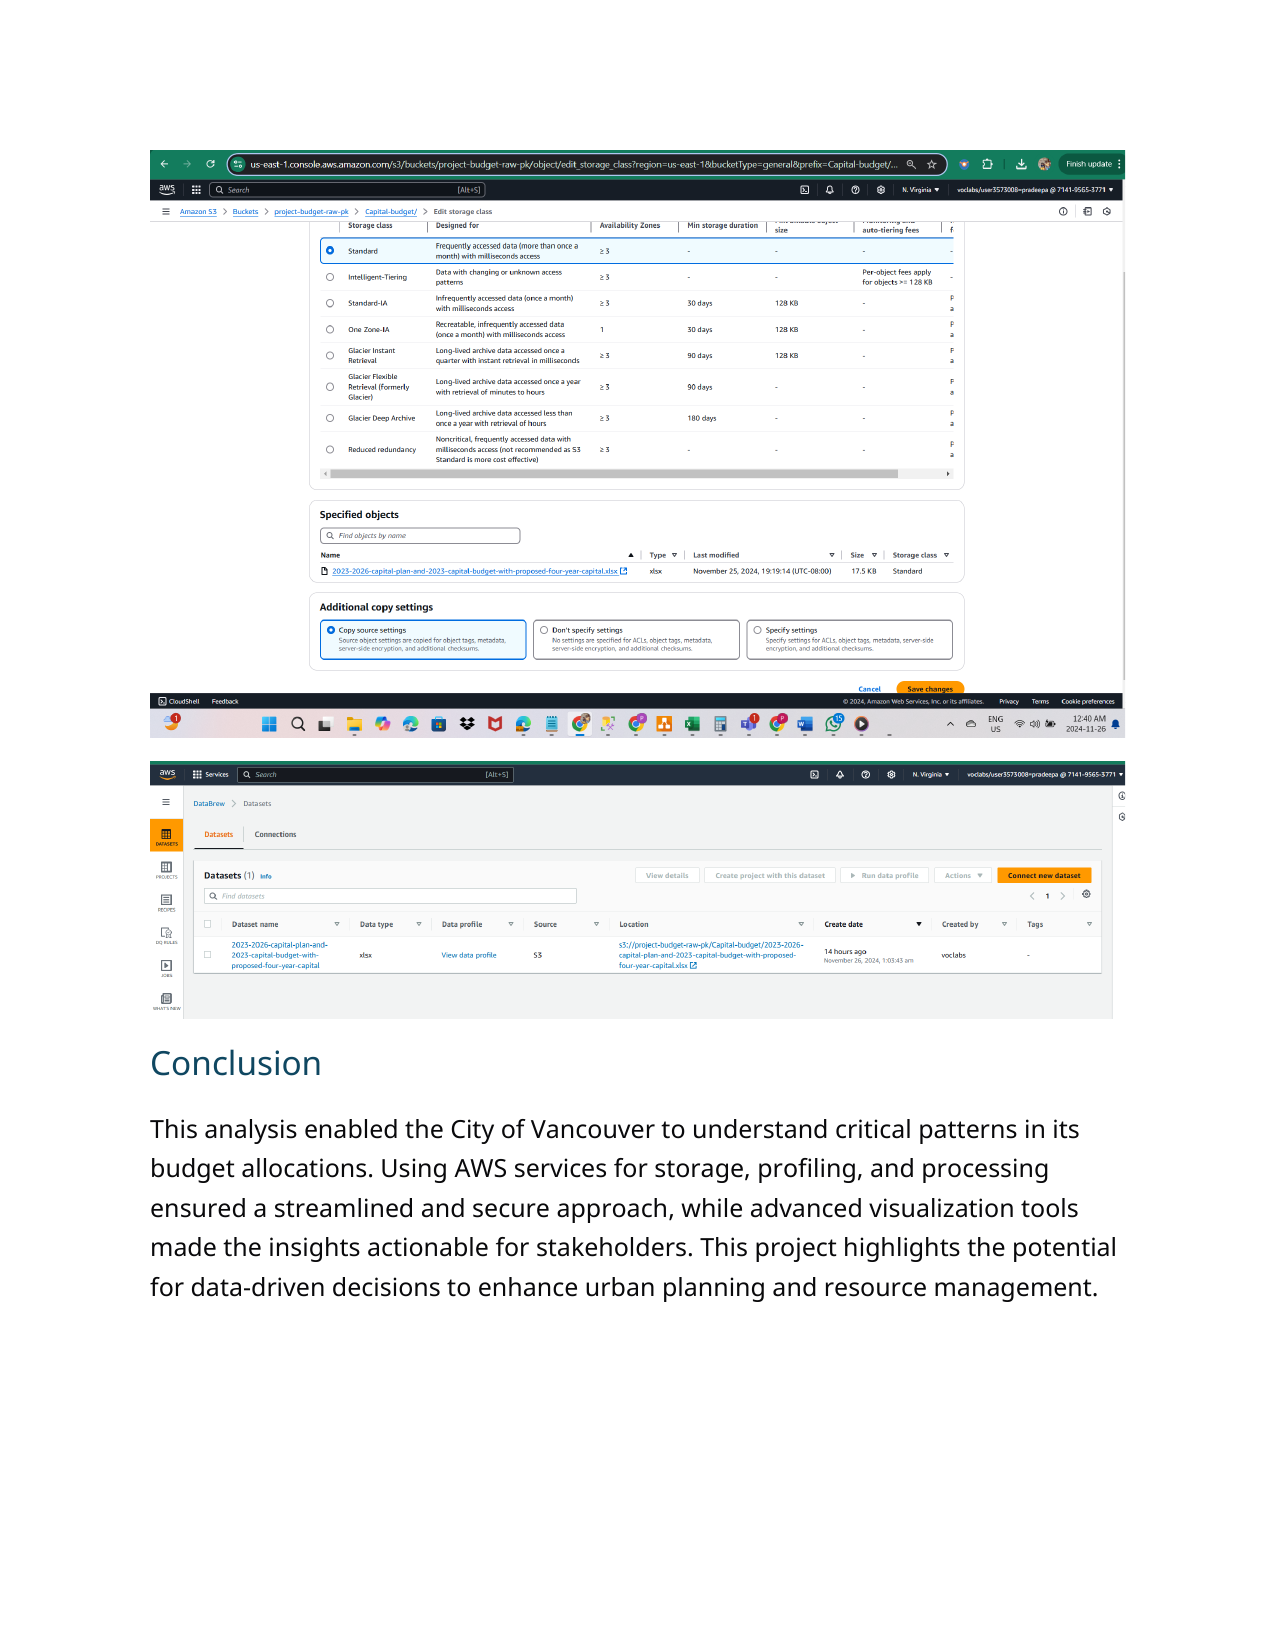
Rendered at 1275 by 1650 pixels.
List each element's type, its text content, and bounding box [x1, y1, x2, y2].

picture [150, 150, 1125, 738]
subtitle Conclusion [150, 1040, 1125, 1086]
picture [150, 761, 1125, 1019]
text This analysis enabled the City of Vancouver to understand critical patterns in its budget allocations. Using AWS services for storage, profiling, and processing ensured a streamlined and secure approach, while advanced visualization tools made the insights actionable for stakeholders. This project highlights the potential for data-driven decisions to enhance urban planning and resource management. [150, 1112, 1125, 1303]
